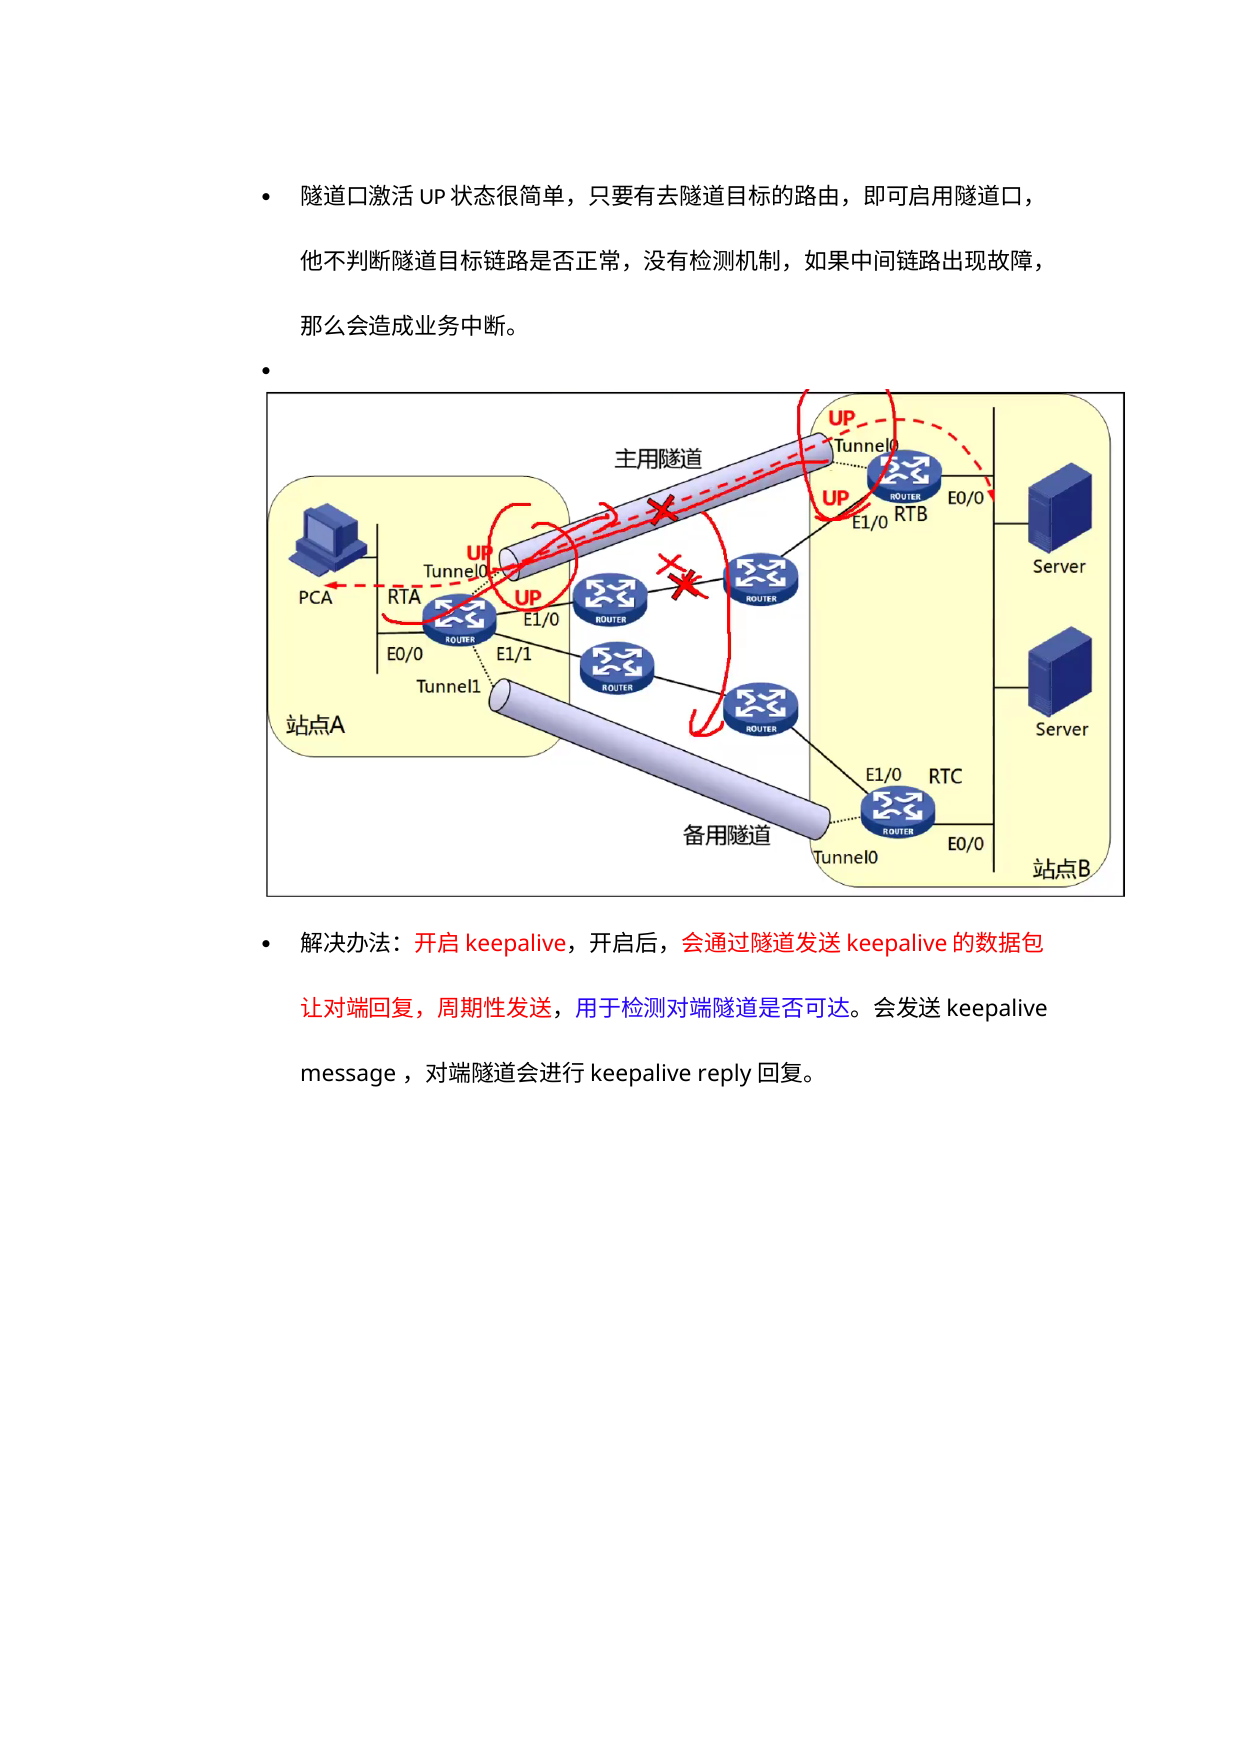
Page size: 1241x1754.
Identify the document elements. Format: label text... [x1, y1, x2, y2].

list 解决办法：开启keepalive，开启后，会通过隧道发送keepalive的数据包让对端回复，周期性发送，用于检测对端隧道是否可达。会发送keepalive message ，对端隧道会进行keepalive reply 回复。 [262, 909, 1053, 1104]
picture [262, 389, 1128, 902]
list 隧道口激活UP状态很简单，只要有去隧道目标的路由，即可启用隧道口，他不判断隧道目标链路是否正常，没有检测机制，如果中间链路出现故障，那么会造成业务中断。 [262, 162, 1053, 357]
